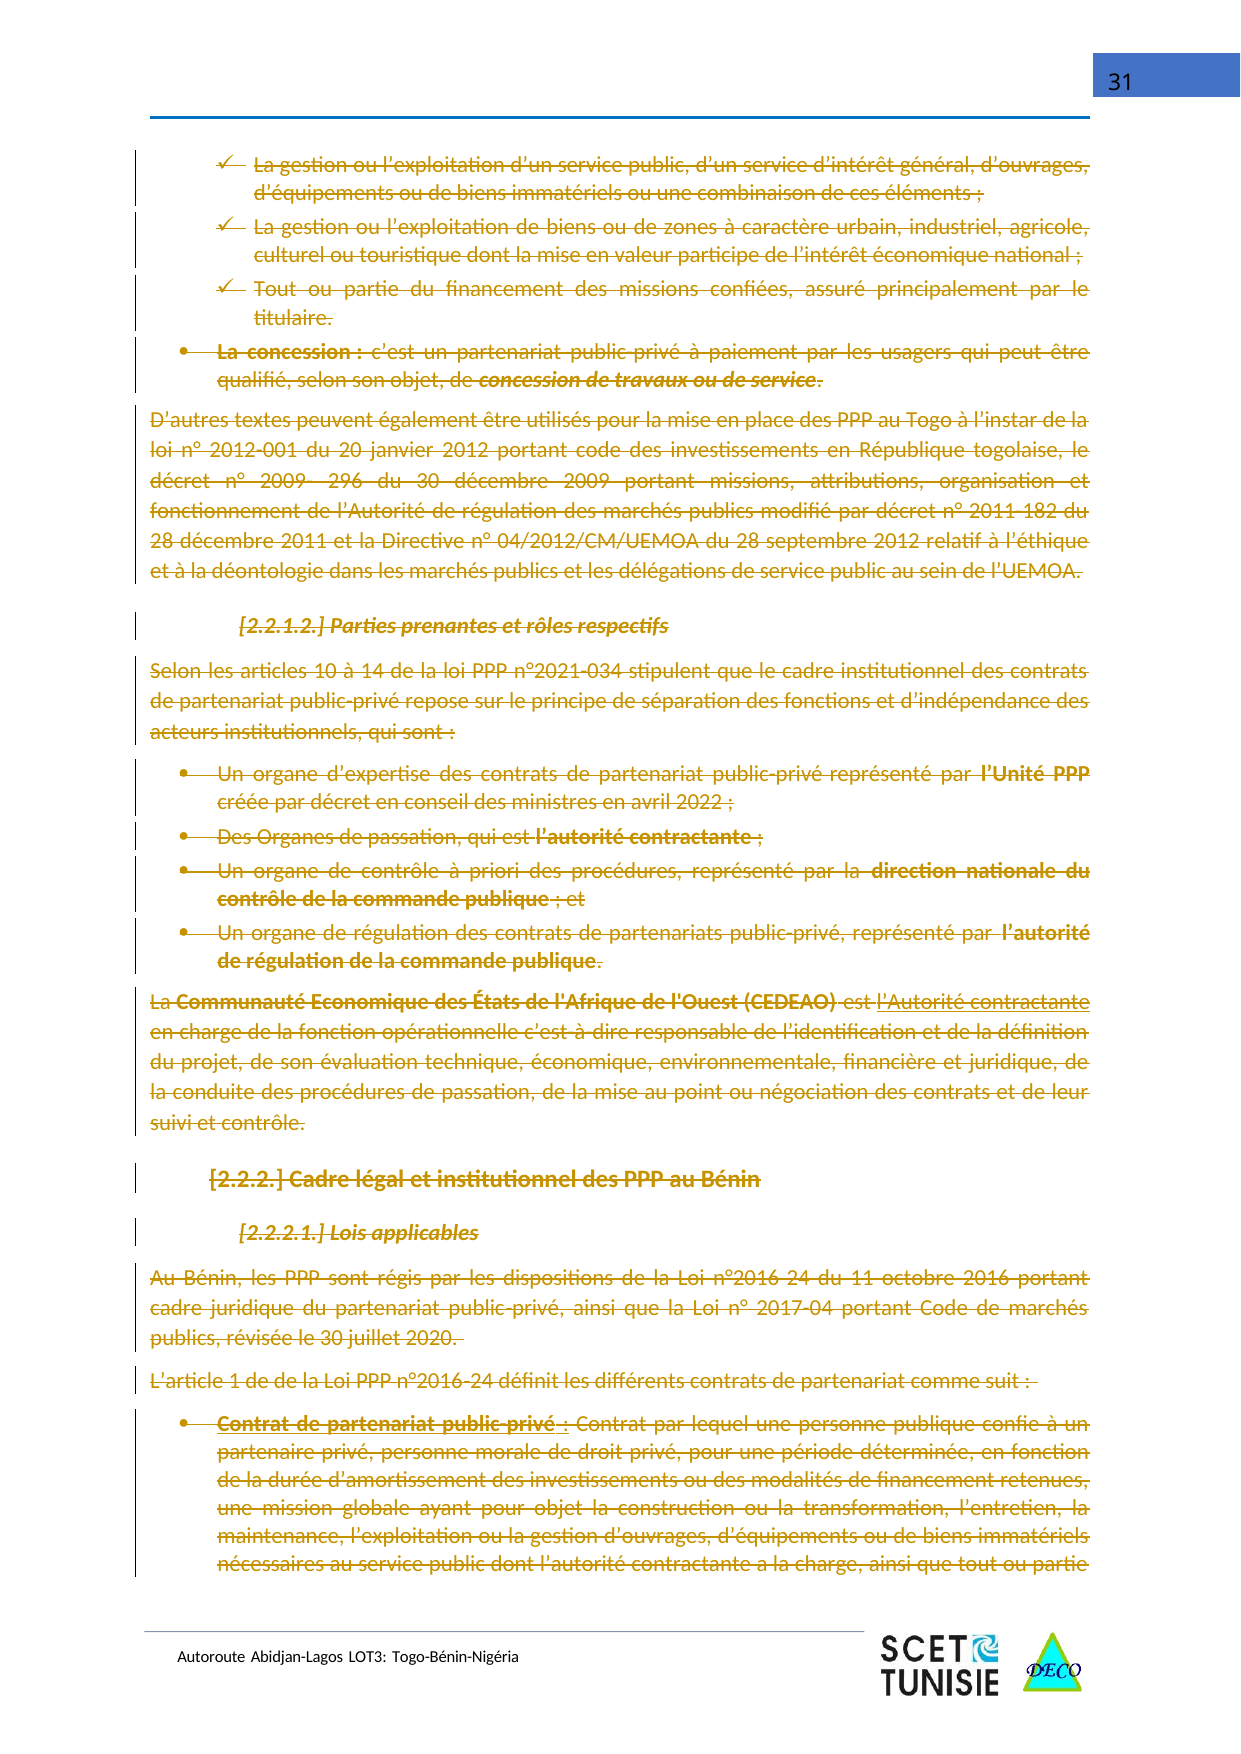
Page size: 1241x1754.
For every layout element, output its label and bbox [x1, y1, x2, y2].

picture [880, 1634, 999, 1696]
picture [1022, 1631, 1082, 1692]
